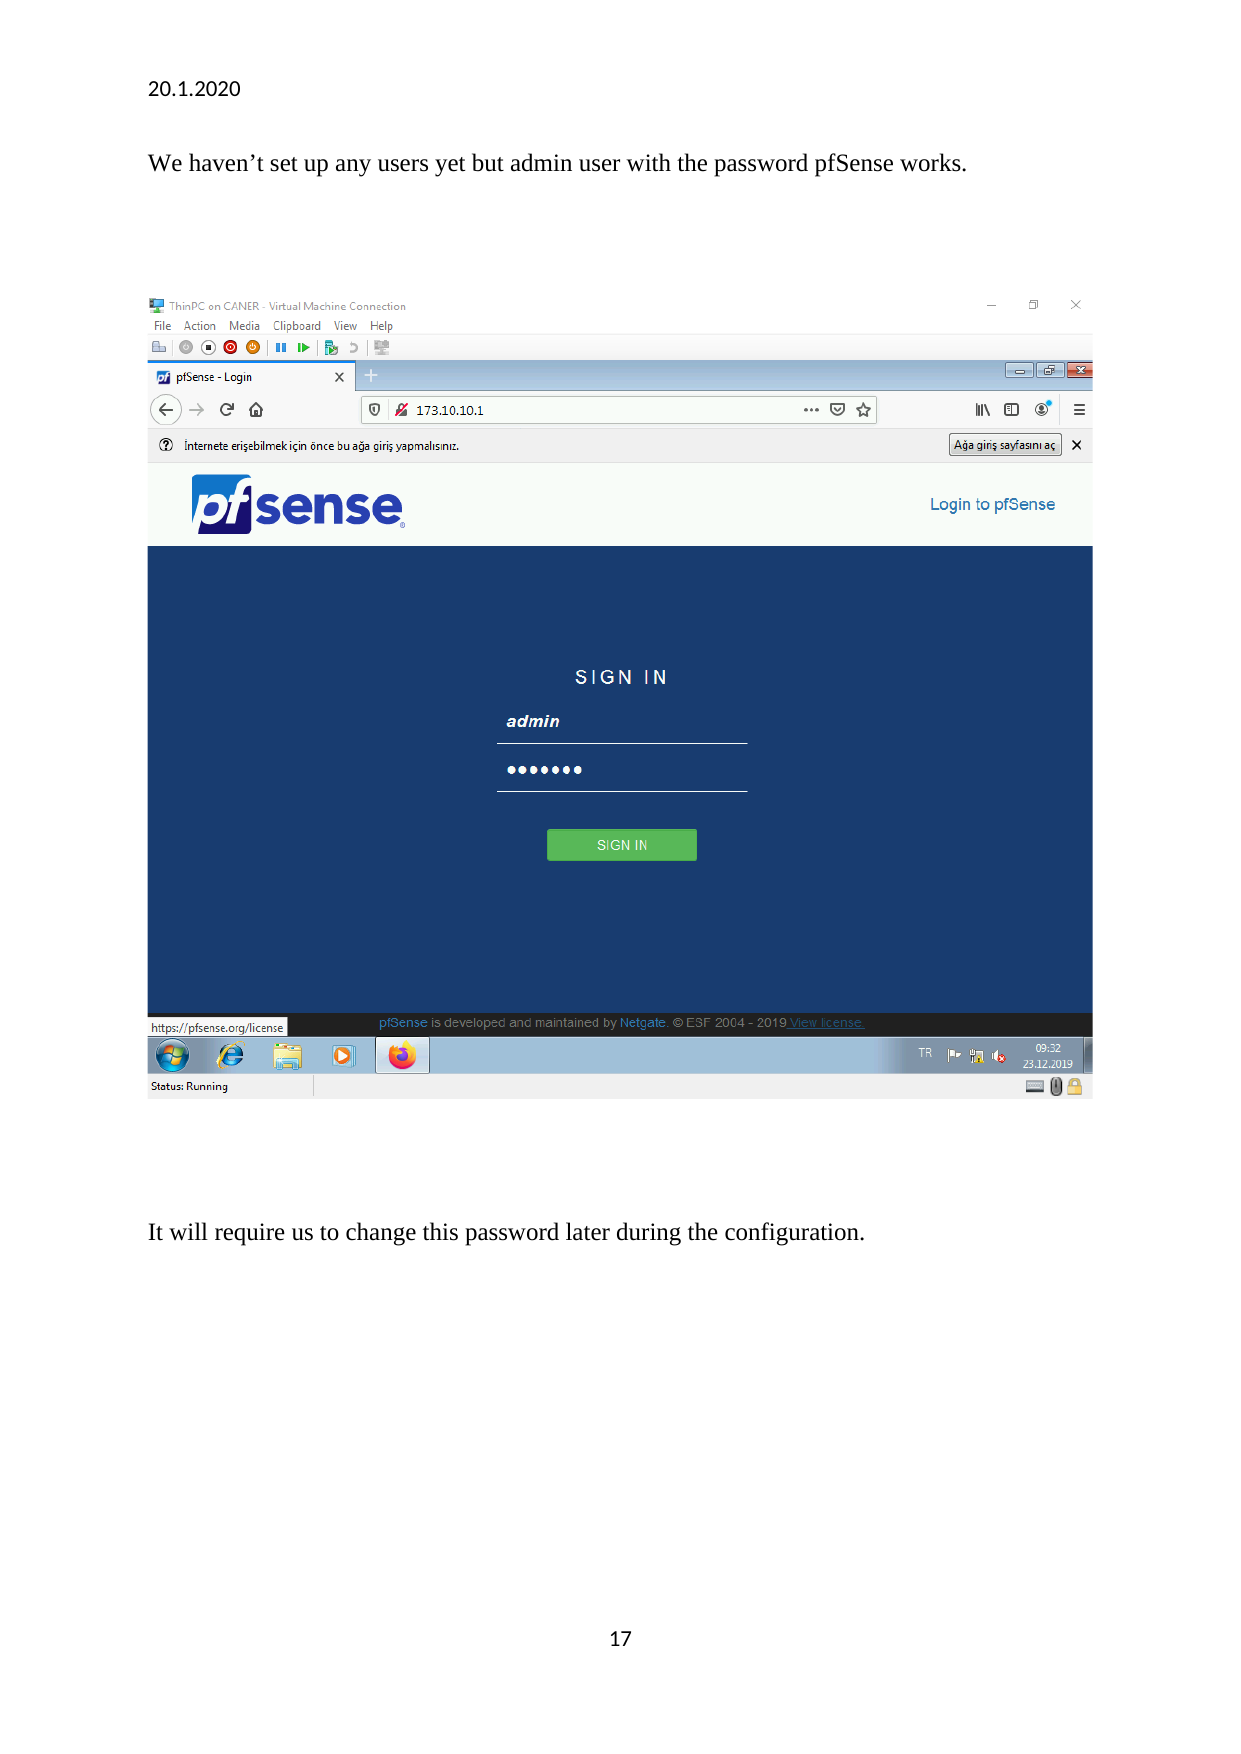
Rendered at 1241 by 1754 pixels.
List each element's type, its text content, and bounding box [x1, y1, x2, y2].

text We haven’t set up any users yet but admin user with the password pfSense works. [148, 148, 1093, 176]
picture [147, 296, 1093, 1099]
text It will require us to change this password later during the configuration. [148, 1217, 1093, 1246]
